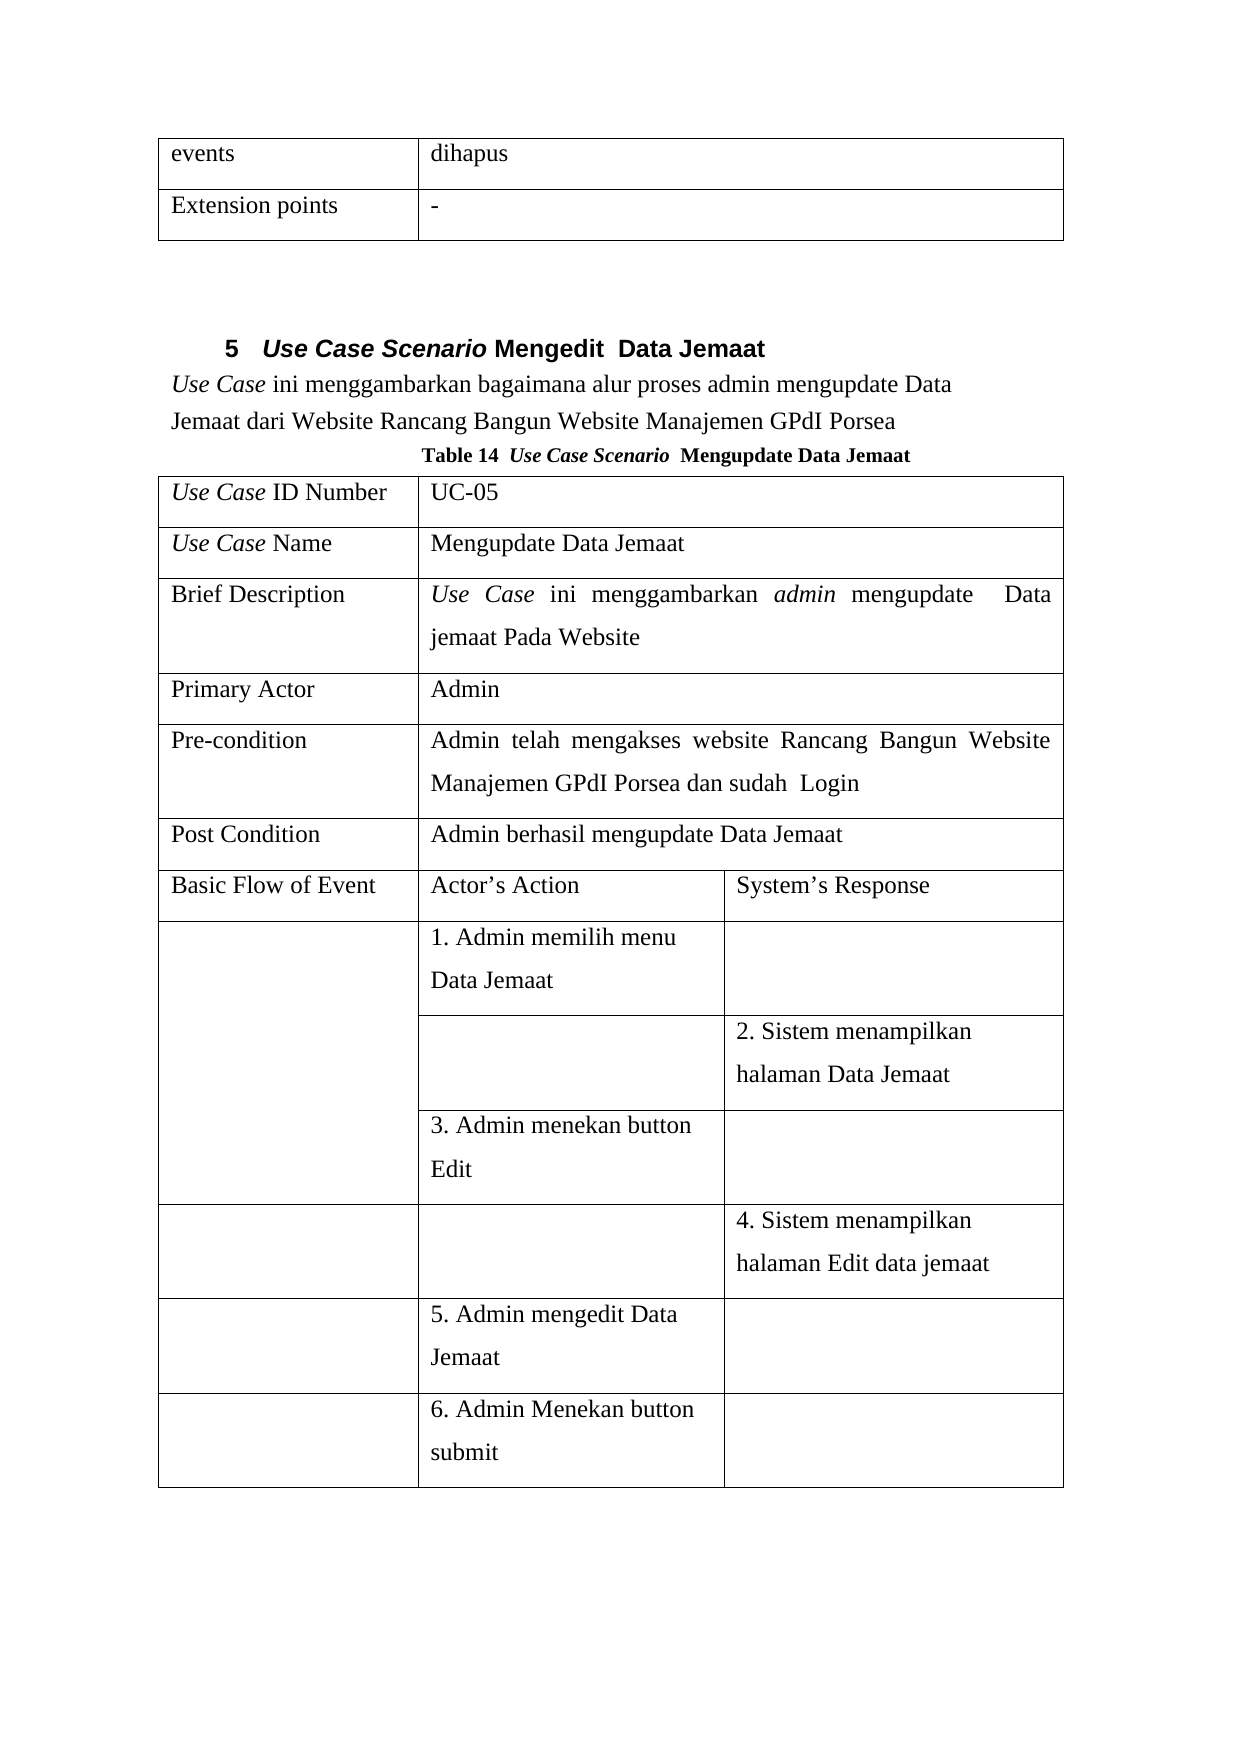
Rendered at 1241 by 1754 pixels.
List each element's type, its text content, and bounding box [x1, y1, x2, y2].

table_cell System’s Response [725, 871, 1063, 921]
table_cell Admin berhasil mengupdate Data Jemaat [419, 819, 1063, 869]
table_cell Admin telah mengakses website Rancang Bangun Website Manajemen GPdI Porsea dan sudah Login [419, 725, 1063, 818]
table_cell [419, 139, 1063, 189]
table_cell Post Condition [159, 819, 418, 869]
table_cell Admin menekan button Edit [419, 1111, 724, 1204]
table_cell [159, 1205, 418, 1298]
table_cell Admin mengedit Data Jemaat [419, 1299, 724, 1393]
table_cell Admin [419, 674, 1063, 724]
text Jemaat dari Website Rancang Bangun Website Manajemen GPdI Porsea [171, 406, 1161, 435]
table_cell Sistem menampilkan halaman Data Jemaat [725, 1016, 1063, 1109]
table_cell [725, 922, 1063, 1015]
text Use Case ini menggambarkan bagaimana alur proses admin mengupdate Data [171, 369, 1161, 398]
table_cell Brief Description [159, 579, 418, 673]
table_cell Basic Flow of Event [159, 871, 418, 921]
subtitle Use Case Scenario Mengedit Data Jemaat [224, 334, 1161, 363]
table_cell [725, 1394, 1063, 1487]
table_cell Mengupdate Data Jemaat [419, 528, 1063, 578]
table_cell Actor’s Action [419, 871, 724, 921]
table_cell [159, 1394, 418, 1487]
table_cell Sistem menampilkan halaman Edit data jemaat [725, 1205, 1063, 1298]
table_cell Use Case Name [159, 528, 418, 578]
table_cell [725, 1111, 1063, 1204]
table_cell Use Case ini menggambarkan admin mengupdate Data jemaat Pada Website [419, 579, 1063, 673]
table_cell [159, 922, 418, 1204]
text Table 14 Use Case Scenario Mengupdate Data Jemaat [171, 443, 1161, 467]
table_cell [419, 1205, 724, 1298]
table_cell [159, 139, 418, 189]
table_header UC-05 [419, 477, 1063, 527]
table_cell [725, 1299, 1063, 1393]
table_cell Extension points [159, 190, 418, 240]
table_cell [159, 1299, 418, 1393]
table_cell [419, 1016, 724, 1109]
table_cell Admin memilih menu Data Jemaat [419, 922, 724, 1015]
table_cell Pre-condition [159, 725, 418, 818]
table_header Use Case ID Number [159, 477, 418, 527]
table_cell Primary Actor [159, 674, 418, 724]
table_cell Admin Menekan button submit [419, 1394, 724, 1487]
table_cell - [419, 190, 1063, 240]
